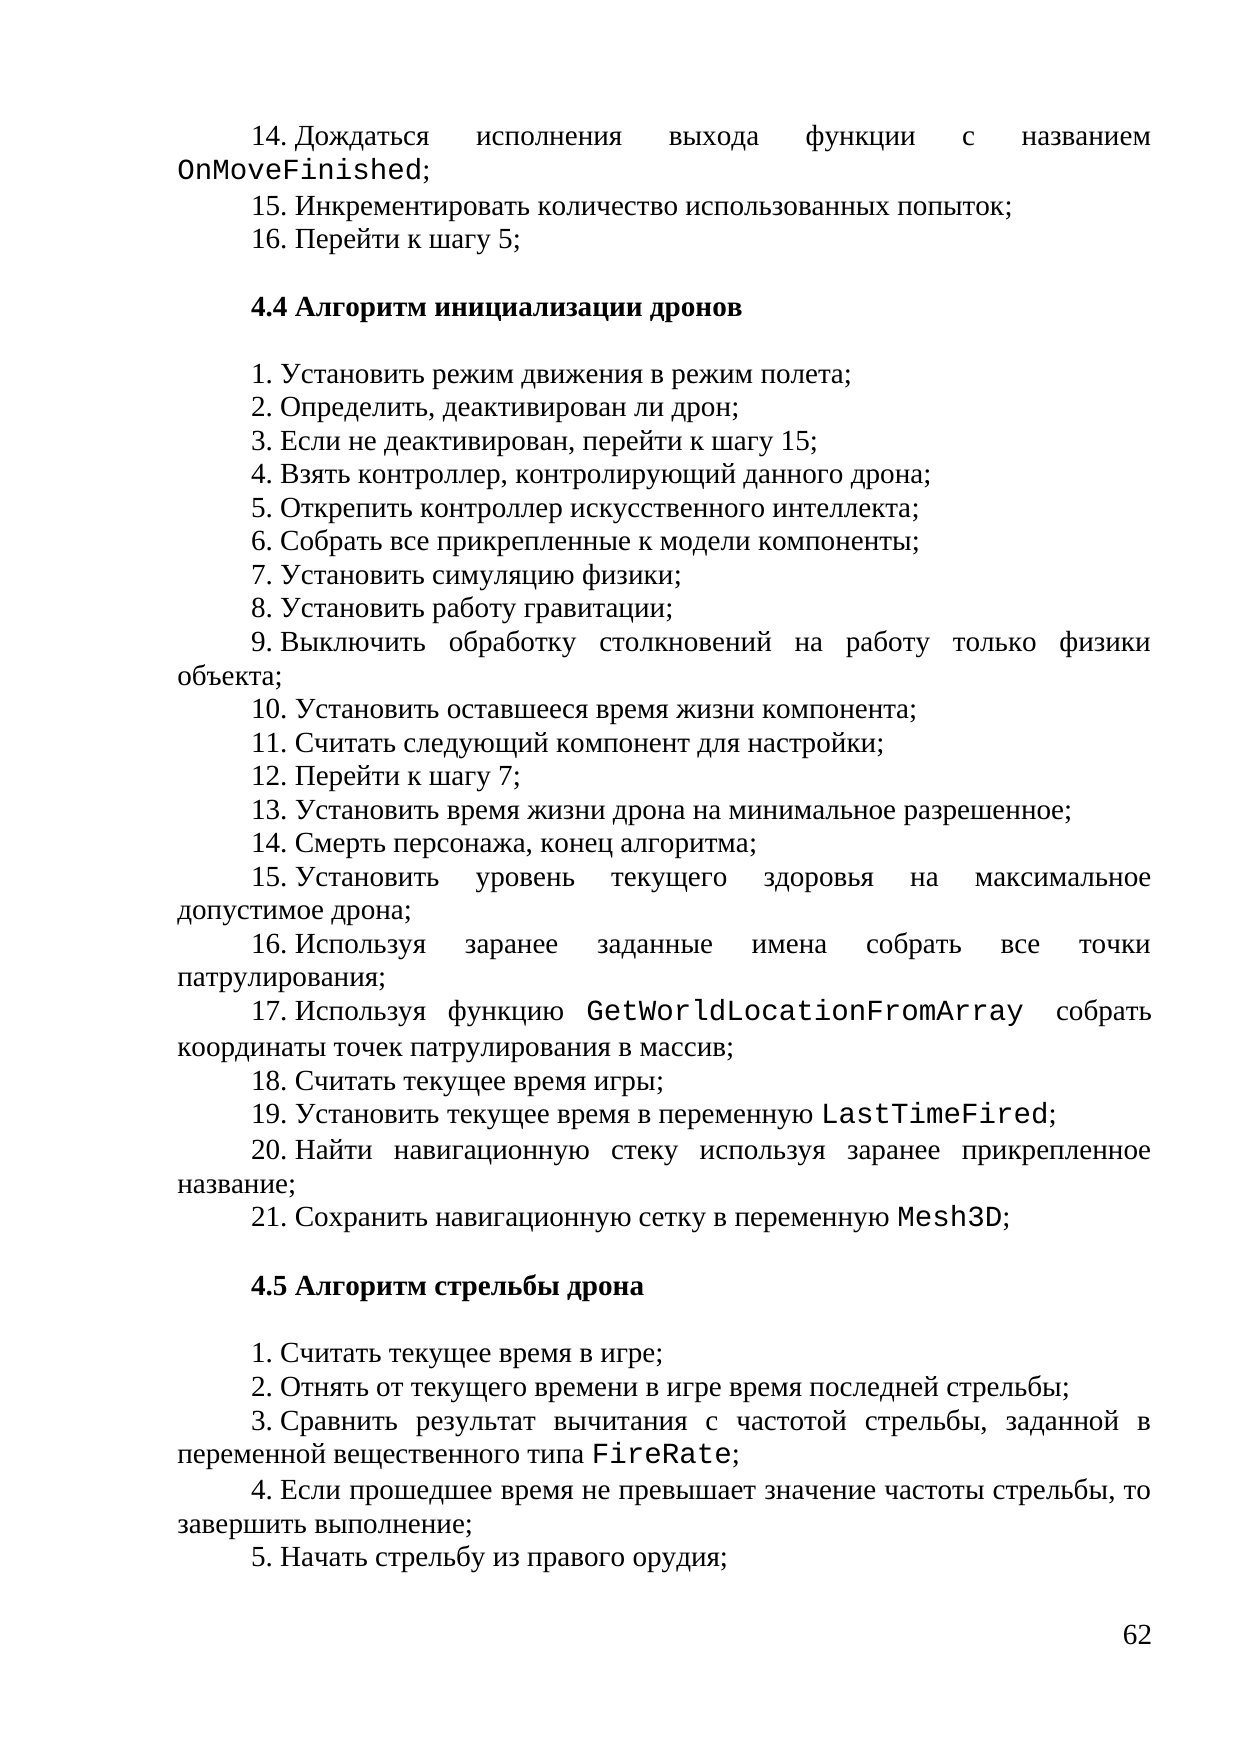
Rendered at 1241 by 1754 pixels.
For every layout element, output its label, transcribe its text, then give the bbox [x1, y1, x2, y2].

list Выключить обработку столкновений на работу только физики объекта; [177, 624, 1152, 691]
list Определить, деактивирован ли дрон; [177, 389, 1152, 423]
list Дождаться исполнения выхода функции с названием OnMoveFinished; [177, 118, 1152, 188]
list Установить работу гравитации; [177, 591, 1152, 624]
list Установить режим движения в режим полета; [177, 356, 1152, 389]
list Перейти к шагу 5; [177, 222, 1152, 255]
list Смерть персонажа, конец алгоритма; [177, 825, 1152, 859]
list Открепить контроллер искусственного интеллекта; [177, 490, 1152, 523]
list Установить уровень текущего здоровья на максимальное допустимое дрона; [177, 859, 1152, 926]
list Отнять от текущего времени в игре время последней стрельбы; [177, 1369, 1152, 1403]
list Установить симуляцию физики; [177, 557, 1152, 591]
list 4.4 Алгоритм инициализации дронов [251, 289, 1152, 322]
list Сравнить результат вычитания с частотой стрельбы, заданной в переменной вещественного типа FireRate; [177, 1403, 1152, 1472]
list 4.5 Алгоритм стрельбы дрона [251, 1268, 1152, 1302]
list Найти навигационную стеку используя заранее прикрепленное название; [177, 1132, 1152, 1199]
list Установить текущее время в переменную LastTimeFired; [177, 1096, 1152, 1132]
list Используя заранее заданные имена собрать все точки патрулирования; [177, 926, 1152, 993]
list Установить время жизни дрона на минимальное разрешенное; [177, 792, 1152, 825]
list Собрать все прикрепленные к модели компоненты; [177, 523, 1152, 557]
list Считать текущее время игры; [177, 1063, 1152, 1096]
list Перейти к шагу 7; [177, 758, 1152, 792]
list Сохранить навигационную сетку в переменную Mesh3D; [177, 1199, 1152, 1235]
list Если прошедшее время не превышает значение частоты стрельбы, то завершить выполнение; [177, 1472, 1152, 1539]
list Используя функцию GetWorldLocationFromArray собрать координаты точек патрулирования в массив; [177, 993, 1152, 1063]
list Установить оставшееся время жизни компонента; [177, 691, 1152, 725]
list Взять контроллер, контролирующий данного дрона; [177, 456, 1152, 490]
list Начать стрельбу из правого орудия; [177, 1539, 1152, 1573]
list Считать текущее время в игре; [177, 1336, 1152, 1369]
list Инкрементировать количество использованных попыток; [177, 188, 1152, 222]
list Считать следующий компонент для настройки; [177, 725, 1152, 758]
list Если не деактивирован, перейти к шагу 15; [177, 423, 1152, 456]
